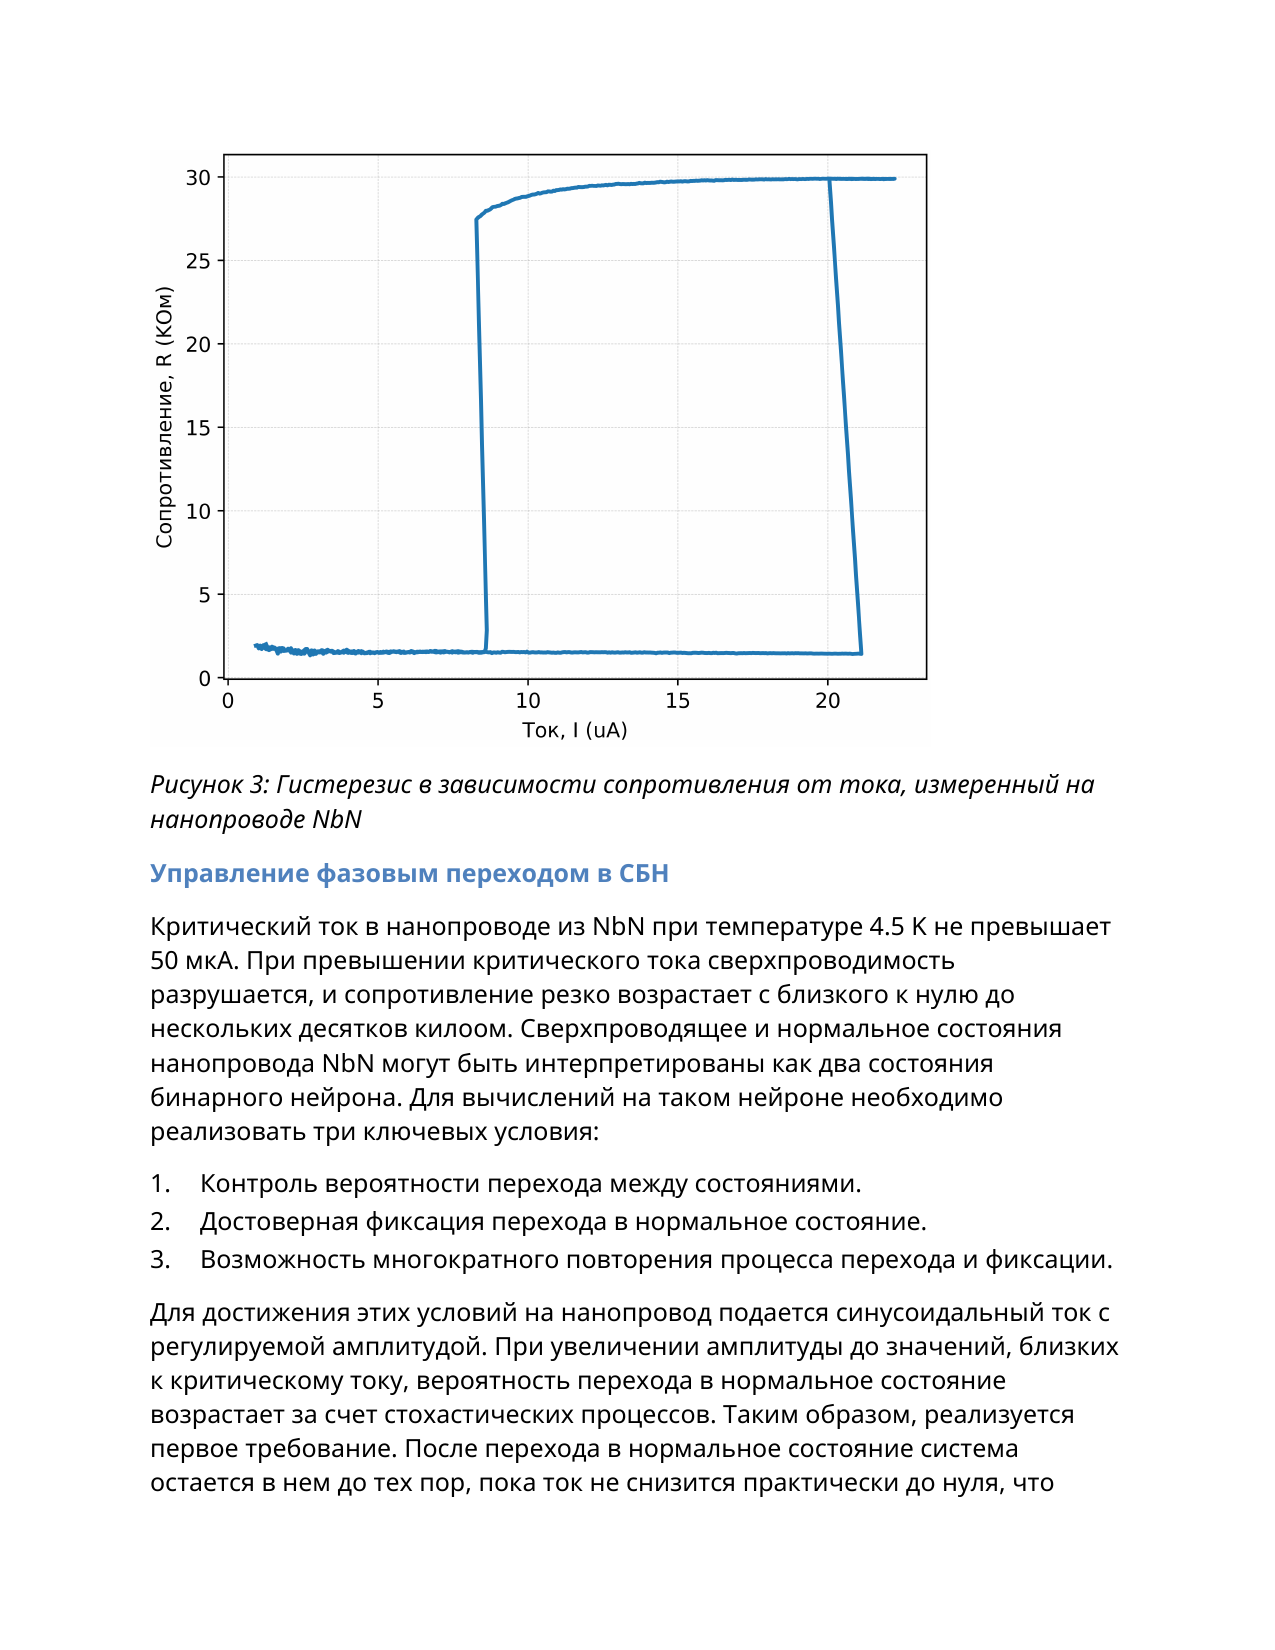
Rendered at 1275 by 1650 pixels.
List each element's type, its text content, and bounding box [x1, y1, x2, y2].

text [150, 1294, 1125, 1499]
list Контроль вероятности перехода между состояниями. [150, 1166, 1125, 1200]
list Возможность многократного повторения процесса перехода и фиксации. [150, 1242, 1125, 1276]
list Достоверная фиксация перехода в нормальное состояние. [150, 1204, 1125, 1238]
subtitle Управление фазовым переходом в СБН [150, 856, 1125, 890]
text Критический ток в нанопроводе из NbN при температуре 4.5 K не превышает 50 мкА. При превышении критического тока сверхпроводимость разрушается, и сопротивление резко возрастает с близкого к нулю до нескольких десятков килоом. Сверхпроводящее и нормальное состояния нанопровода NbN могут быть интерпретированы как два состояния бинарного нейрона. Для вычислений на таком нейроне необходимо реализовать три ключевых условия: [150, 909, 1125, 1147]
text Рисунок 3: Гистерезис в зависимости сопротивления от тока, измеренный на нанопроводе NbN [150, 767, 1125, 835]
picture [150, 150, 932, 747]
